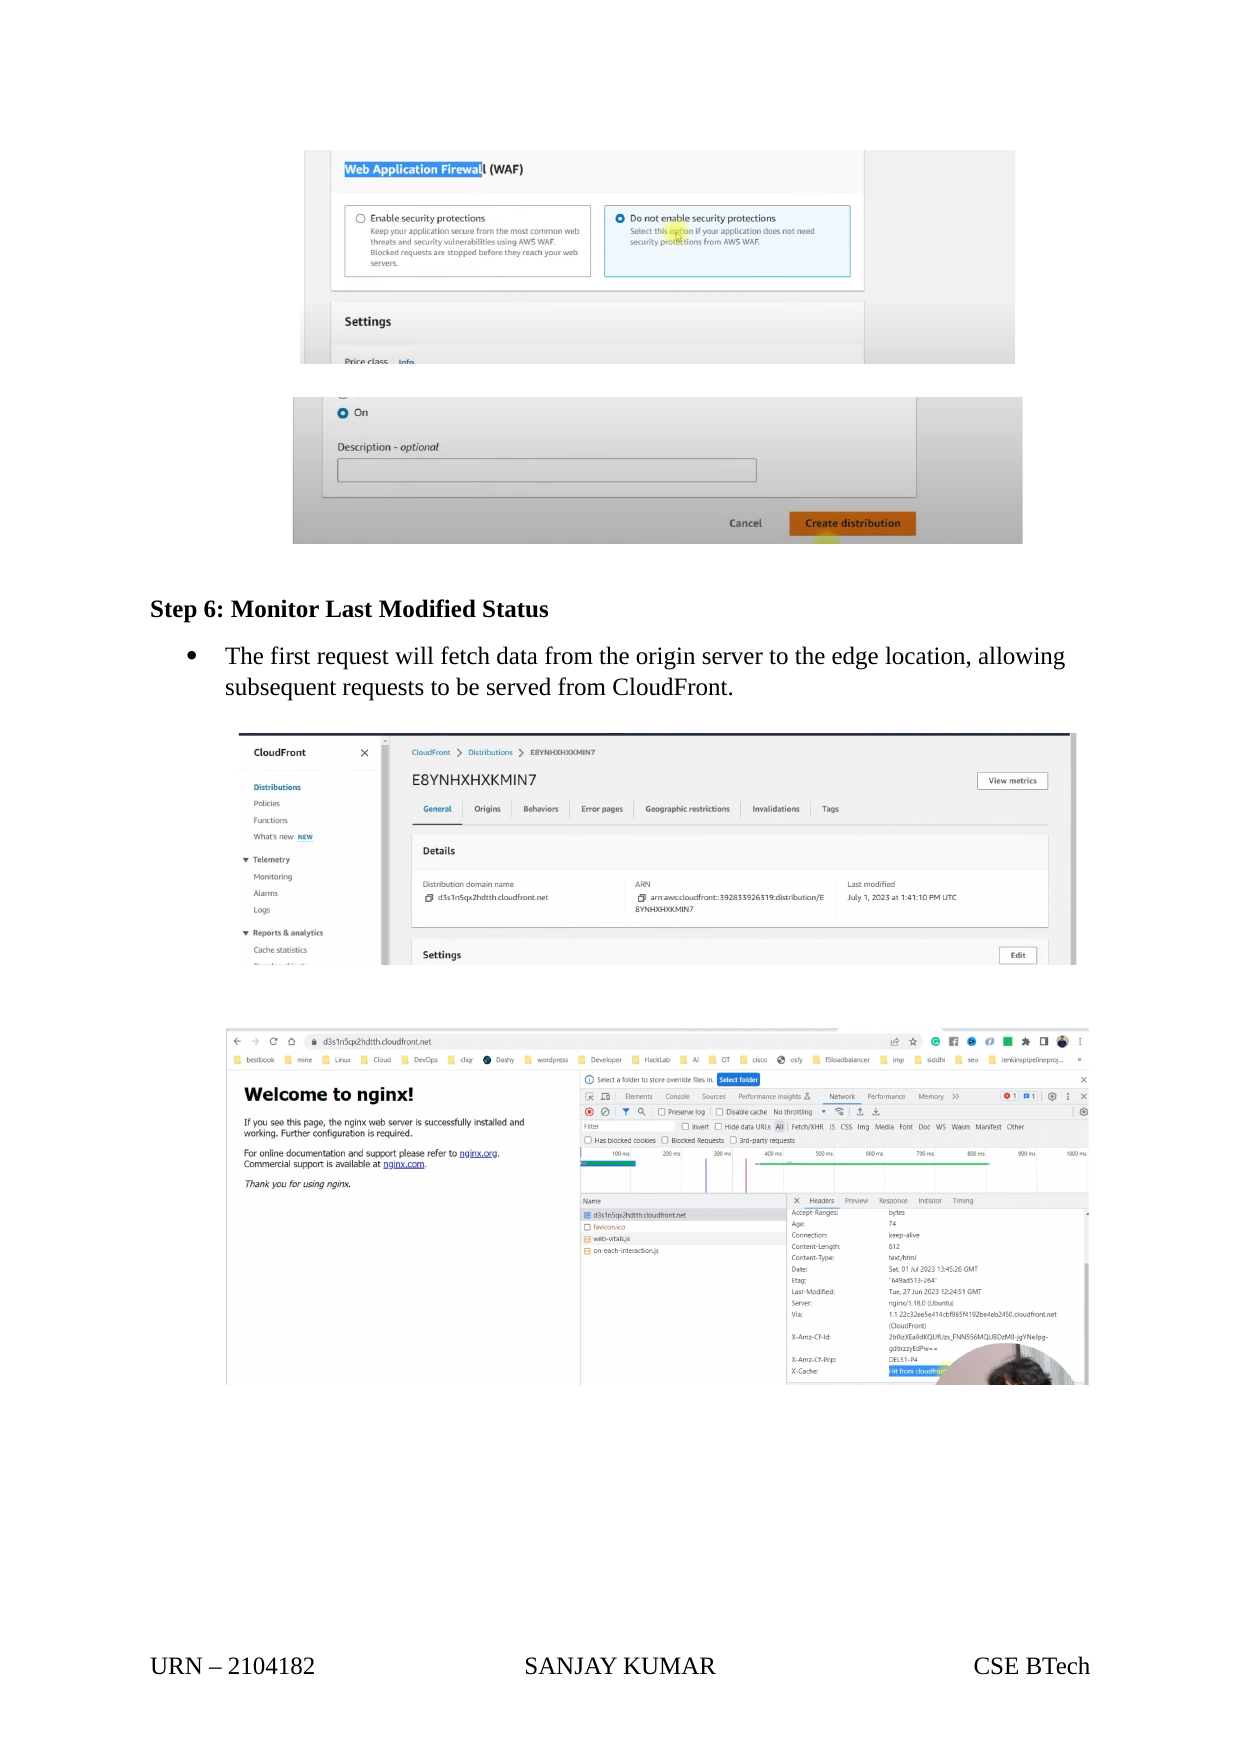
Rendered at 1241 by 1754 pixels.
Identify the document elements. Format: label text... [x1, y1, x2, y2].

picture [238, 733, 1077, 965]
picture [292, 397, 1023, 544]
picture [226, 1028, 1089, 1385]
text Step 6: Monitor Last Modified Status [150, 594, 1090, 622]
picture [300, 150, 1016, 364]
list The first request will fetch data from the origin server to the edge location, allowing subsequent requests to be served from CloudFront. [187, 641, 1090, 731]
